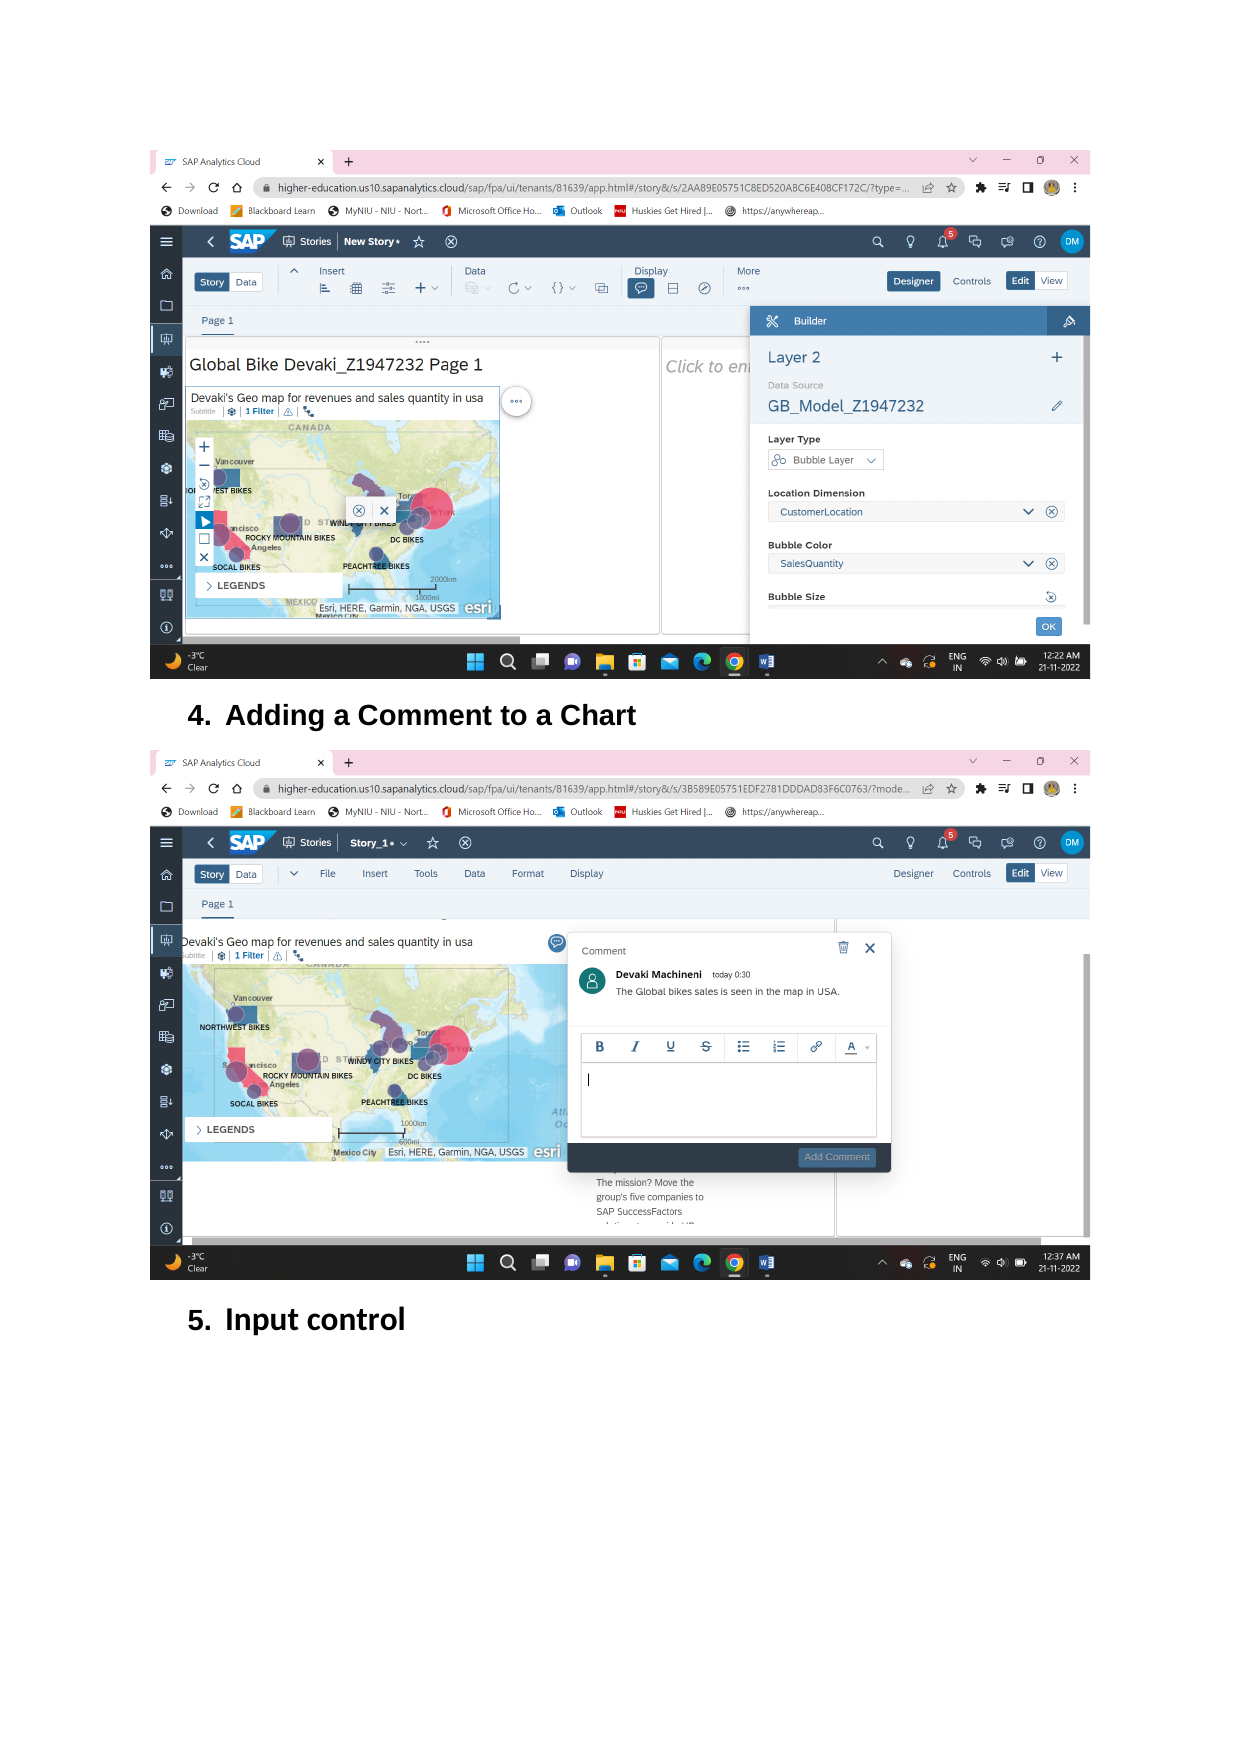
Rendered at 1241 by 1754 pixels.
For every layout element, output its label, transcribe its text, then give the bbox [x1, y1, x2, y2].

picture [150, 150, 1091, 679]
list Adding a Comment to a Chart [187, 698, 1090, 731]
list Input control [187, 1298, 1090, 1339]
picture [150, 750, 1091, 1280]
